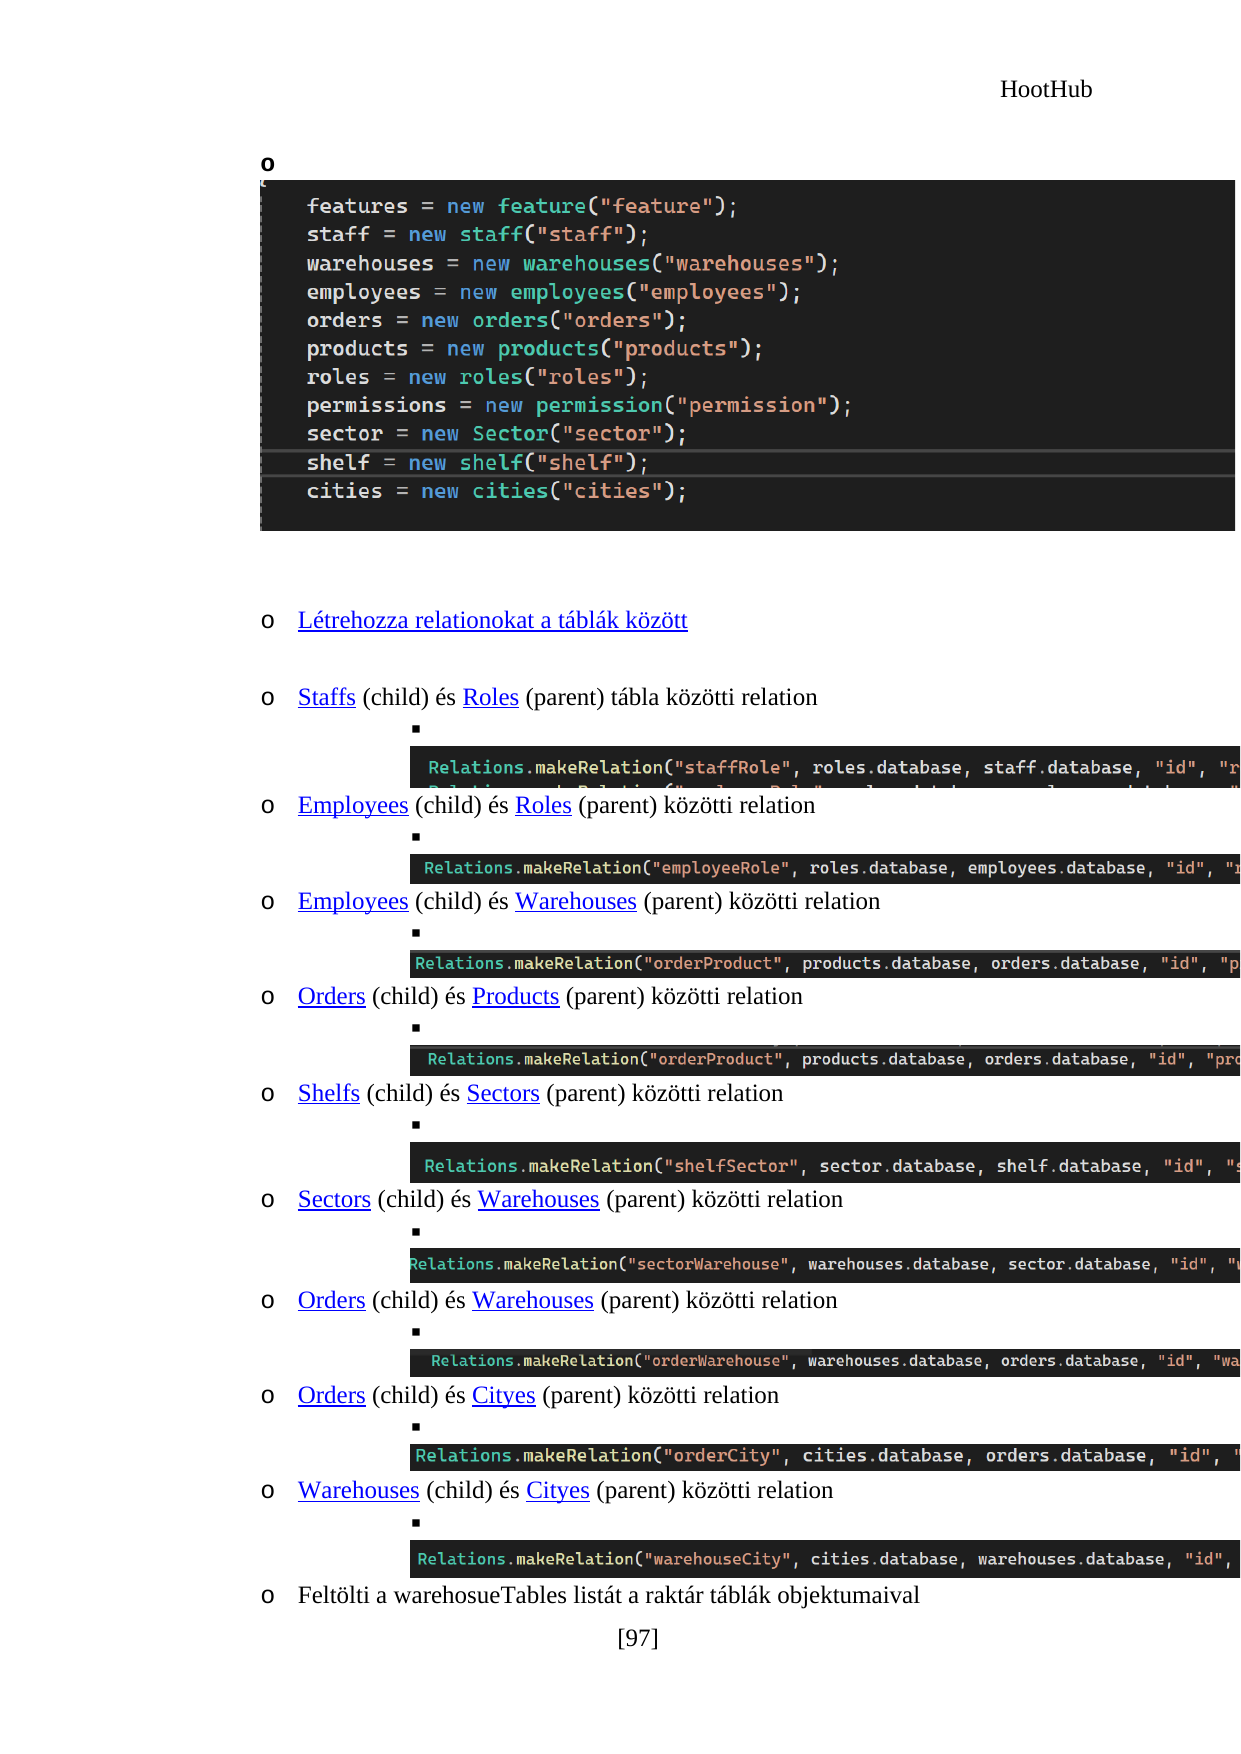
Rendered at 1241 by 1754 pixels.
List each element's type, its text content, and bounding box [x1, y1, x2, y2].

picture [410, 1349, 1241, 1377]
list Shelfs (child) és Sectors (parent) közötti relation [260, 1078, 1093, 1109]
list Orders (child) és Warehouses (parent) közötti relation [260, 1285, 1093, 1316]
list Warehouses (child) és Cityes (parent) közötti relation [260, 1476, 1093, 1506]
list Létrehozza relationokat a táblák között [260, 605, 1093, 636]
picture [410, 1045, 1241, 1076]
picture [410, 1444, 1241, 1471]
list Employees (child) és Warehouses (parent) közötti relation [260, 886, 1093, 917]
list Feltölti a warehosueTables listát a raktár táblák objektumaival [260, 1580, 1093, 1611]
list Employees (child) és Roles (parent) közötti relation [260, 790, 1093, 821]
picture [410, 1142, 1241, 1183]
list Sectors (child) és Warehouses (parent) közötti relation [260, 1184, 1093, 1215]
picture [410, 854, 1241, 884]
list Orders (child) és Products (parent) közötti relation [260, 981, 1093, 1012]
picture [260, 180, 1235, 531]
picture [410, 746, 1241, 788]
picture [410, 1540, 1241, 1578]
picture [410, 950, 1241, 978]
list Orders (child) és Cityes (parent) közötti relation [260, 1380, 1093, 1411]
picture [410, 1248, 1241, 1283]
list Staffs (child) és Roles (parent) tábla közötti relation [260, 682, 1093, 713]
